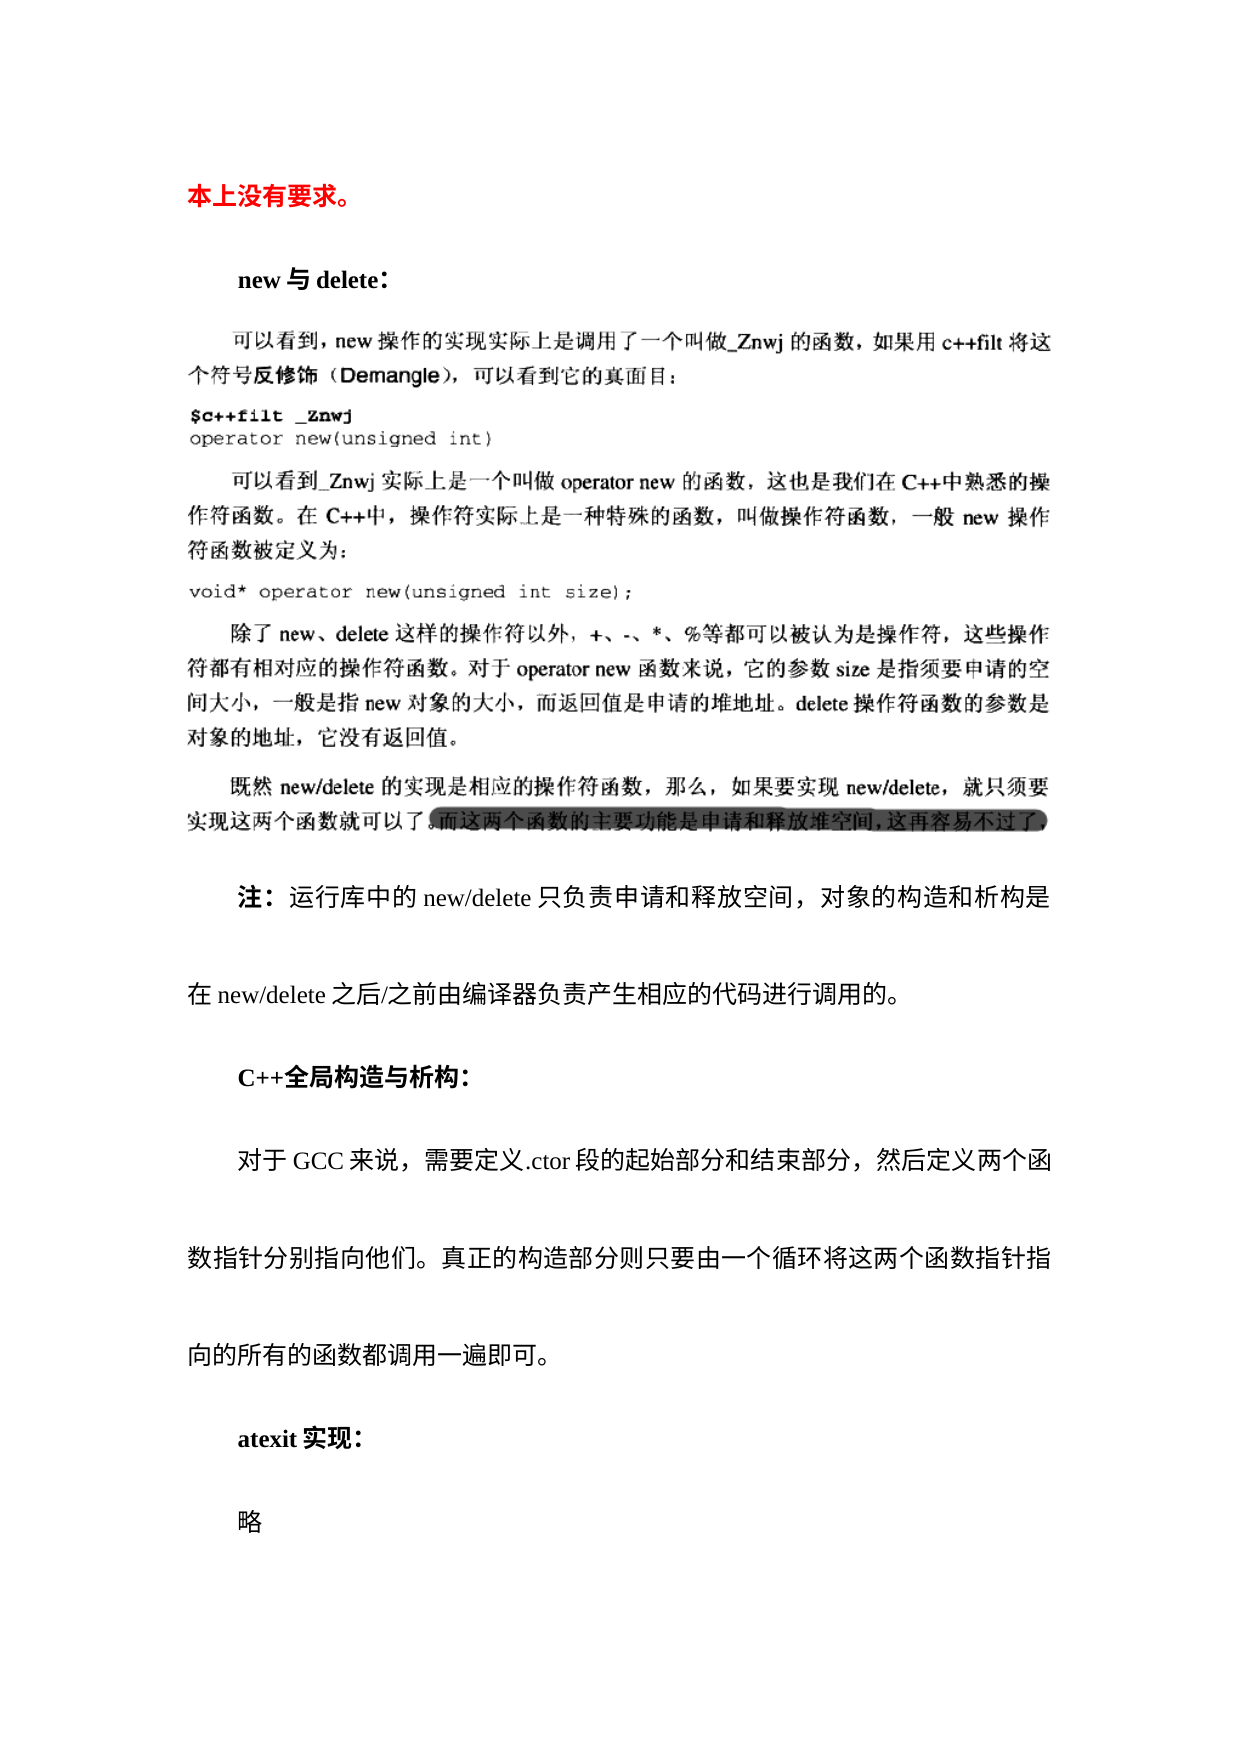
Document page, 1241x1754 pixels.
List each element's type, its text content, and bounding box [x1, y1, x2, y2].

text 注：运行库中的new/delete只负责申请和释放空间，对象的构造和析构是在new/delete之后/之前由编译器负责产生相应的代码进行调用的。 [187, 863, 1053, 1025]
picture [187, 328, 1053, 838]
text new与delete： [187, 245, 1053, 310]
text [187, 162, 1053, 227]
text 对于GCC来说，需要定义.ctor段的起始部分和结束部分，然后定义两个函数指针分别指向他们。真正的构造部分则只要由一个循环将这两个函数指针指向的所有的函数都调用一遍即可。 [187, 1126, 1053, 1386]
text C++全局构造与析构： [187, 1043, 1053, 1108]
text atexit实现： [187, 1404, 1053, 1469]
text 略 [187, 1488, 1053, 1553]
